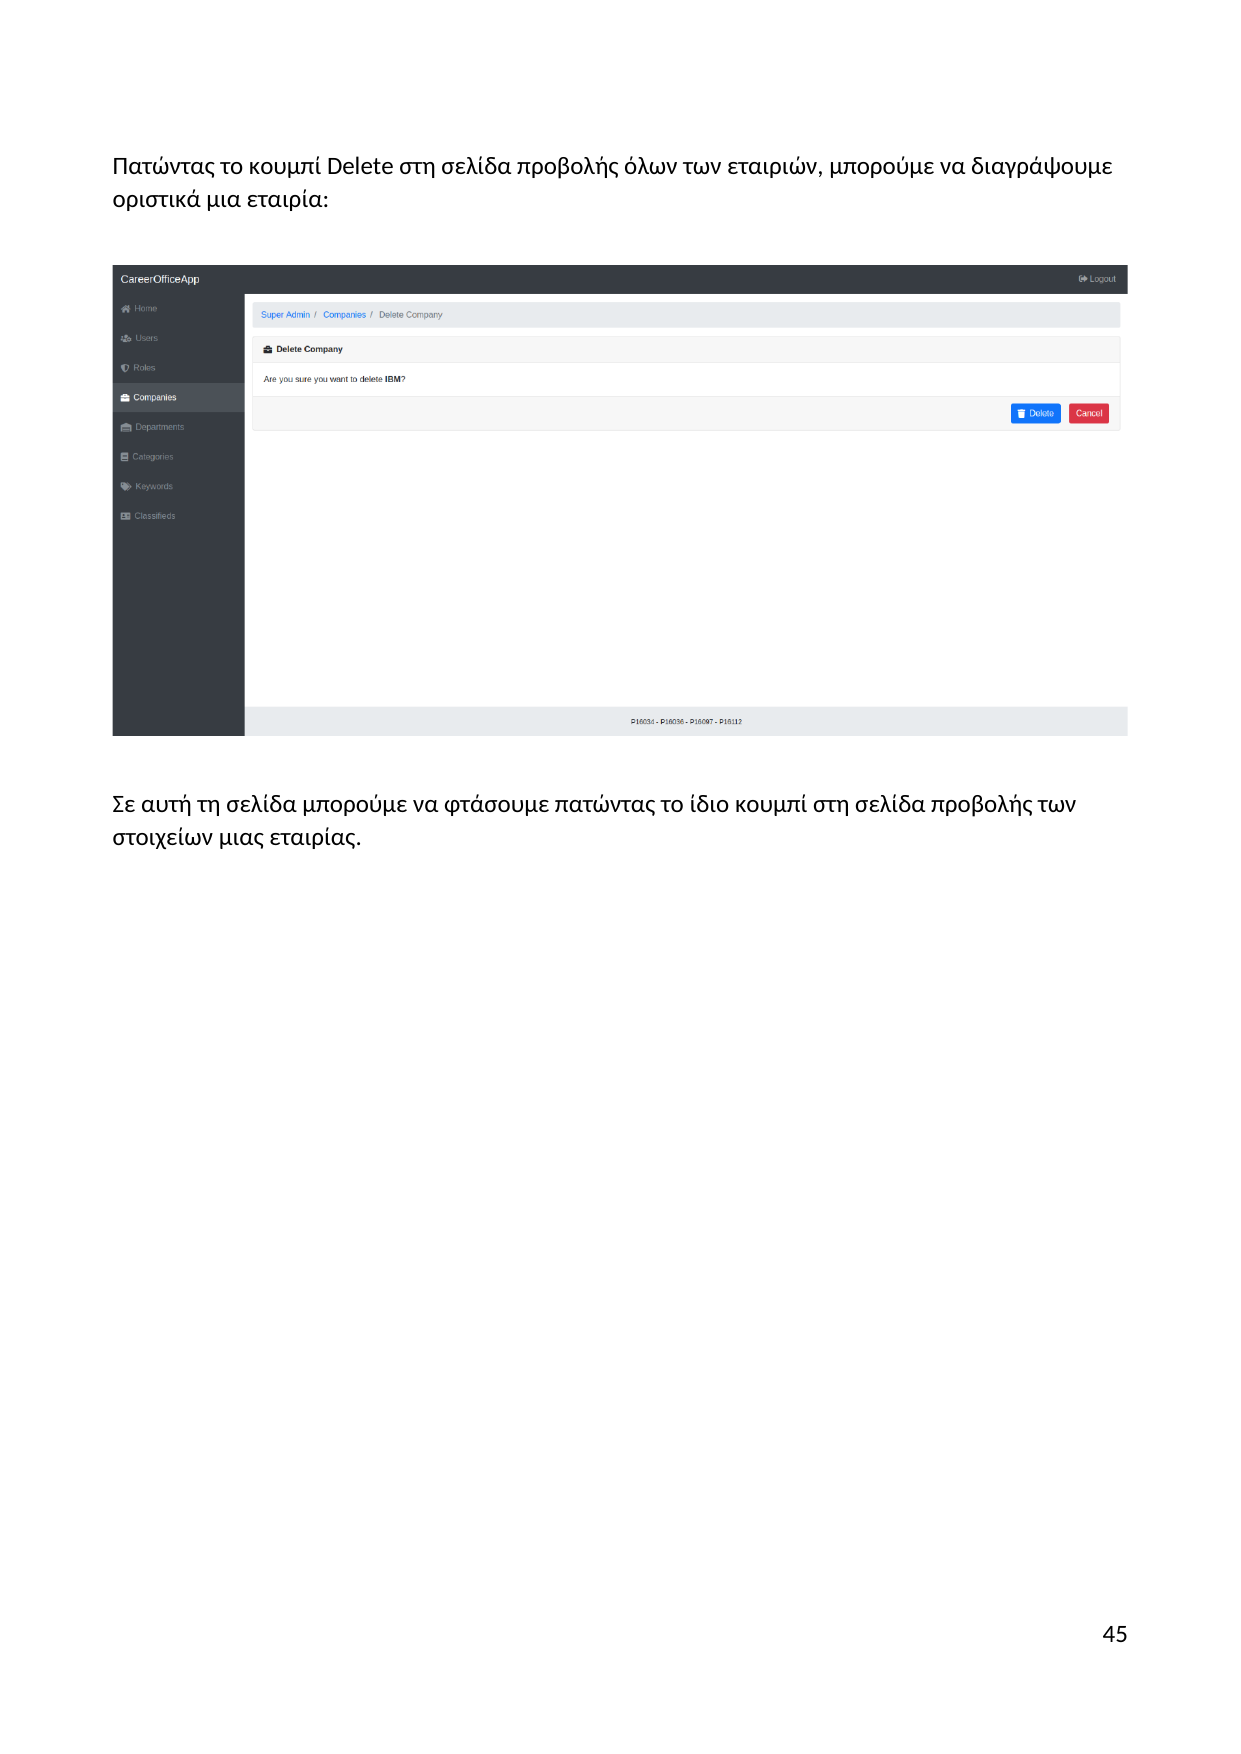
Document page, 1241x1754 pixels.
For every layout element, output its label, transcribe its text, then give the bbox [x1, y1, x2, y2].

text Σε αυτή τη σελίδα μπορούμε να φτάσουμε πατώντας το ίδιο κουμπί στη σελίδα προβολής των στοιχείων μιας εταιρίας. [112, 788, 1128, 851]
text Πατώντας το κουμπί Delete στη σελίδα προβολής όλων των εταιριών, μπορούμε να διαγράψουμε οριστικά μια εταιρία: [112, 150, 1128, 213]
picture [112, 265, 1128, 736]
